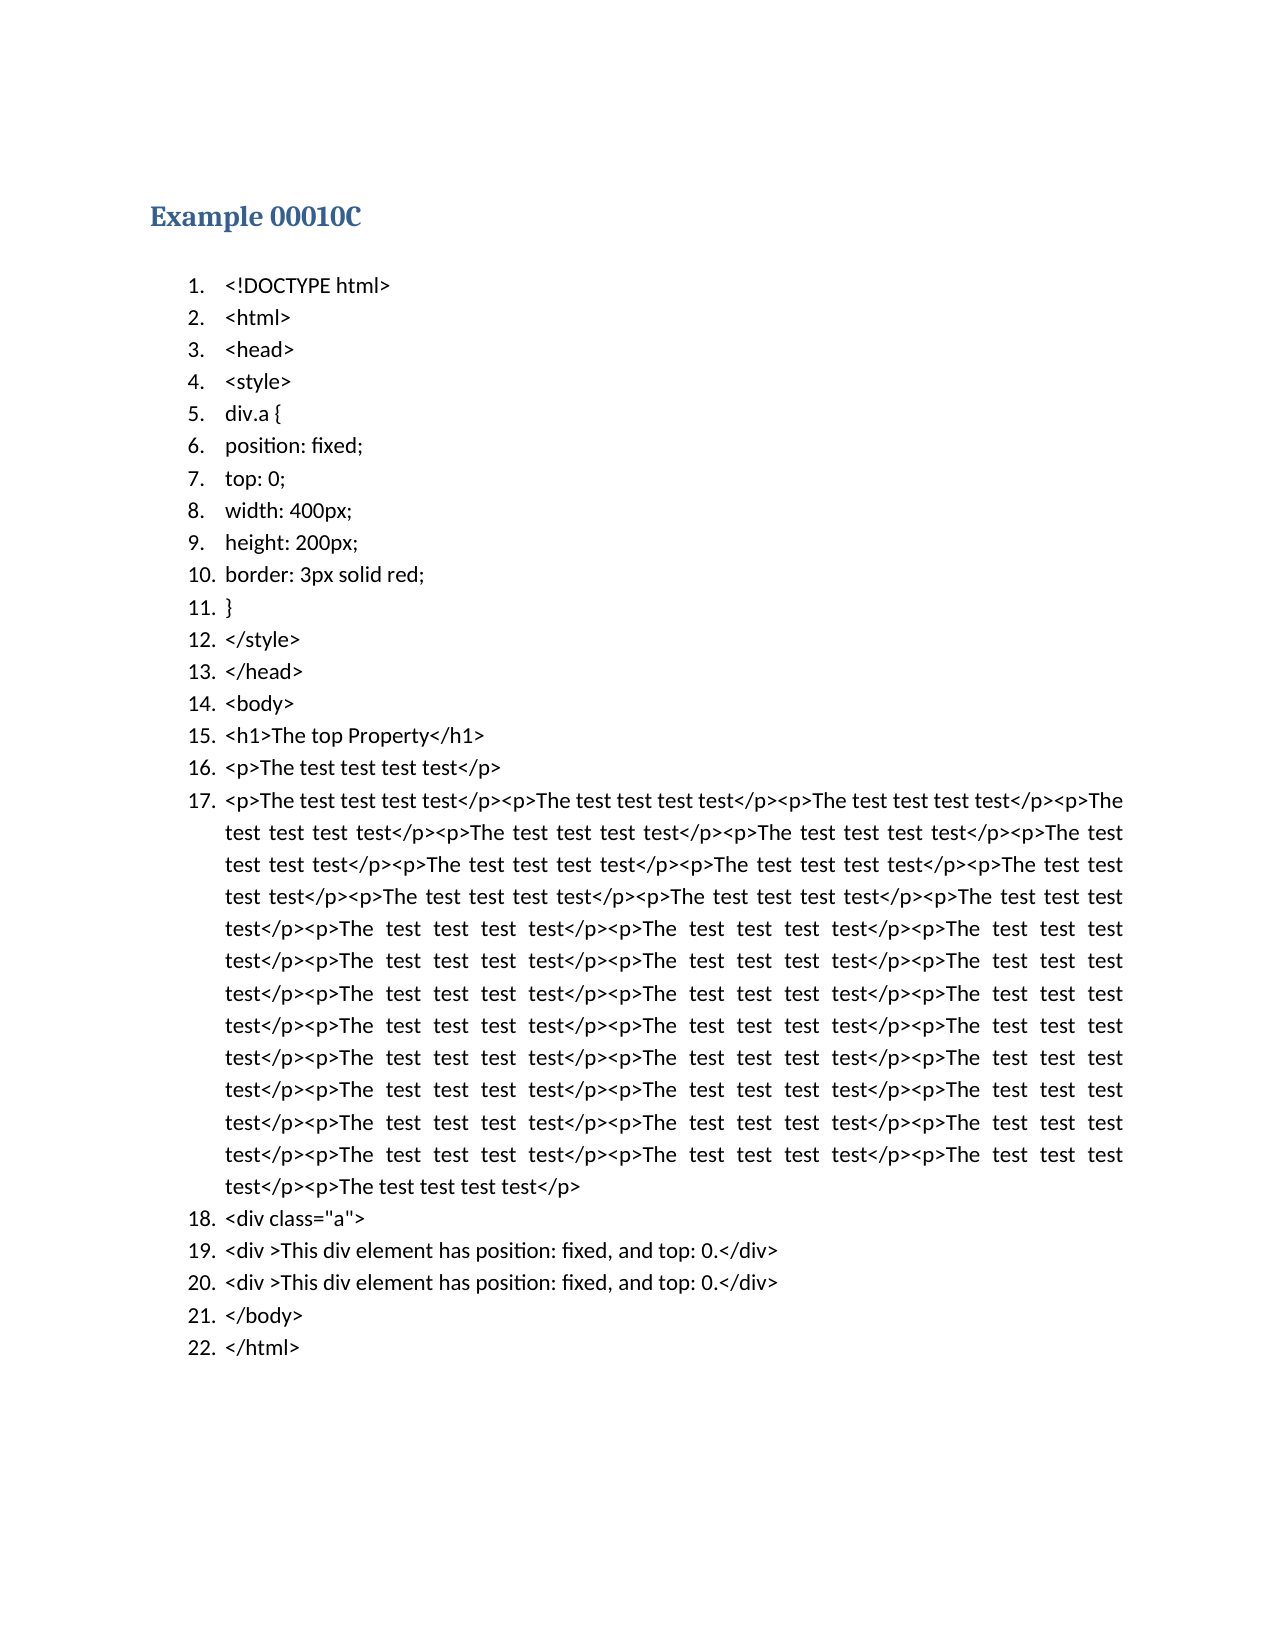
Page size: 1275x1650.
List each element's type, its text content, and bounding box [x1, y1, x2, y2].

list <p>The test test test test</p><p>The test test test test</p><p>The test test test test</p><p>The test test test test</p><p>The test test test test</p><p>The test test test test</p><p>The test test test test</p><p>The test test test test</p><p>The test test test test</p><p>The test test test test</p><p>The test test test test</p><p>The test test test test</p><p>The test test test test</p><p>The test test test test</p><p>The test test test test</p><p>The test test test test</p><p>The test test test test</p><p>The test test test test</p><p>The test test test test</p><p>The test test test test</p><p>The test test test test</p><p>The test test test test</p><p>The test test test test</p><p>The test test test test</p><p>The test test test test</p><p>The test test test test</p><p>The test test test test</p><p>The test test test test</p><p>The test test test test</p><p>The test test test test</p><p>The test test test test</p><p>The test test test test</p><p>The test test test test</p><p>The test test test test</p><p>The test test test test</p><p>The test test test test</p><p>The test test test test</p><p>The test test test test</p> [187, 786, 1125, 1200]
list <div >This div element has position: fixed, and top: 0.</div> [187, 1236, 1125, 1264]
list </body> [187, 1301, 1125, 1329]
list <div class="a"> [187, 1204, 1125, 1232]
list position: fixed; [187, 432, 1125, 460]
list <div >This div element has position: fixed, and top: 0.</div> [187, 1268, 1125, 1297]
list border: 3px solid red; [187, 560, 1125, 588]
list top: 0; [187, 464, 1125, 492]
subtitle Example 00010C [150, 200, 1125, 233]
list width: 400px; [187, 496, 1125, 524]
list } [187, 593, 1125, 621]
list <!DOCTYPE html> [187, 271, 1125, 299]
list <h1>The top Property</h1> [187, 721, 1125, 749]
list <head> [187, 335, 1125, 363]
list <style> [187, 367, 1125, 395]
list </style> [187, 625, 1125, 653]
list <p>The test test test test</p> [187, 753, 1125, 782]
list <html> [187, 303, 1125, 331]
list div.a { [187, 399, 1125, 427]
list </html> [187, 1333, 1125, 1361]
list <body> [187, 689, 1125, 717]
list </head> [187, 657, 1125, 685]
list height: 200px; [187, 528, 1125, 556]
